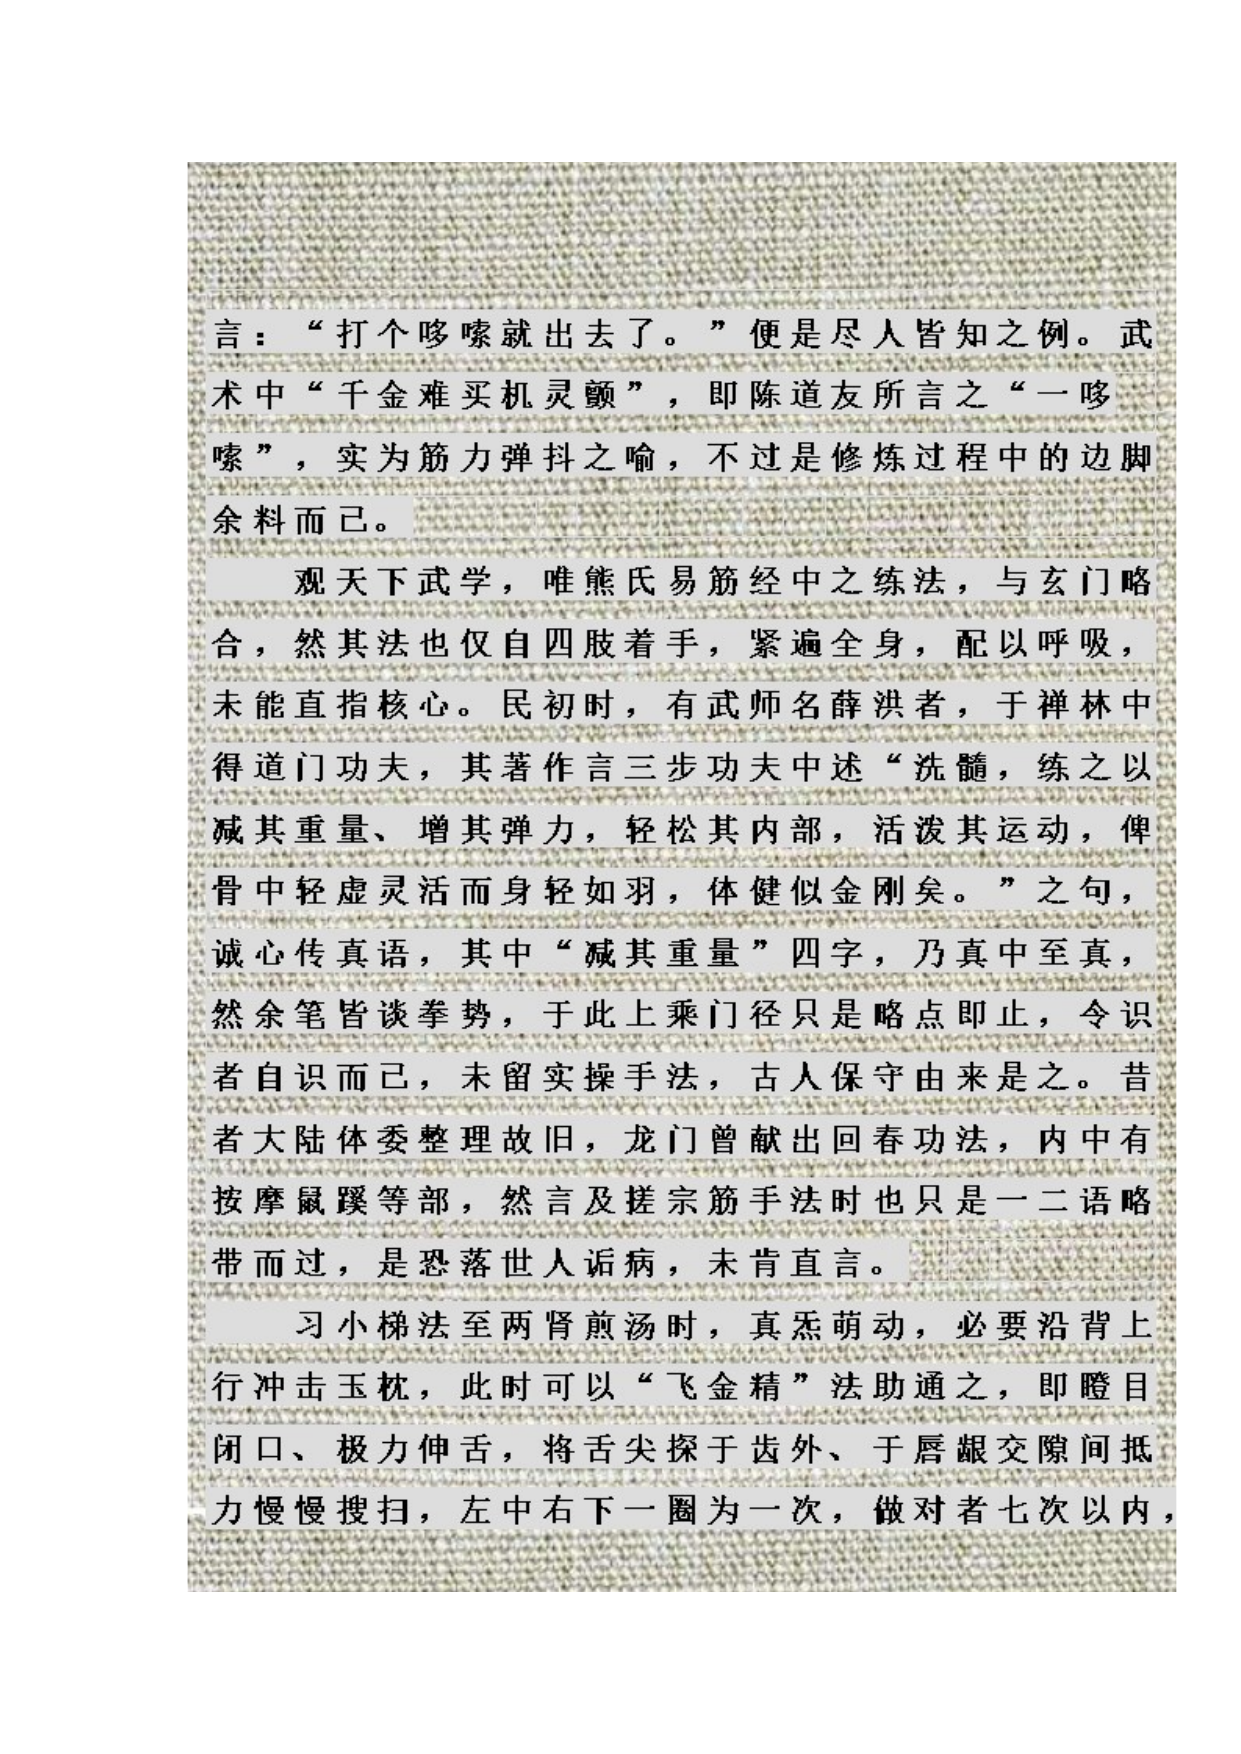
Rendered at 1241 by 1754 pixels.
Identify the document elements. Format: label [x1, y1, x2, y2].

picture [187, 162, 1177, 1592]
